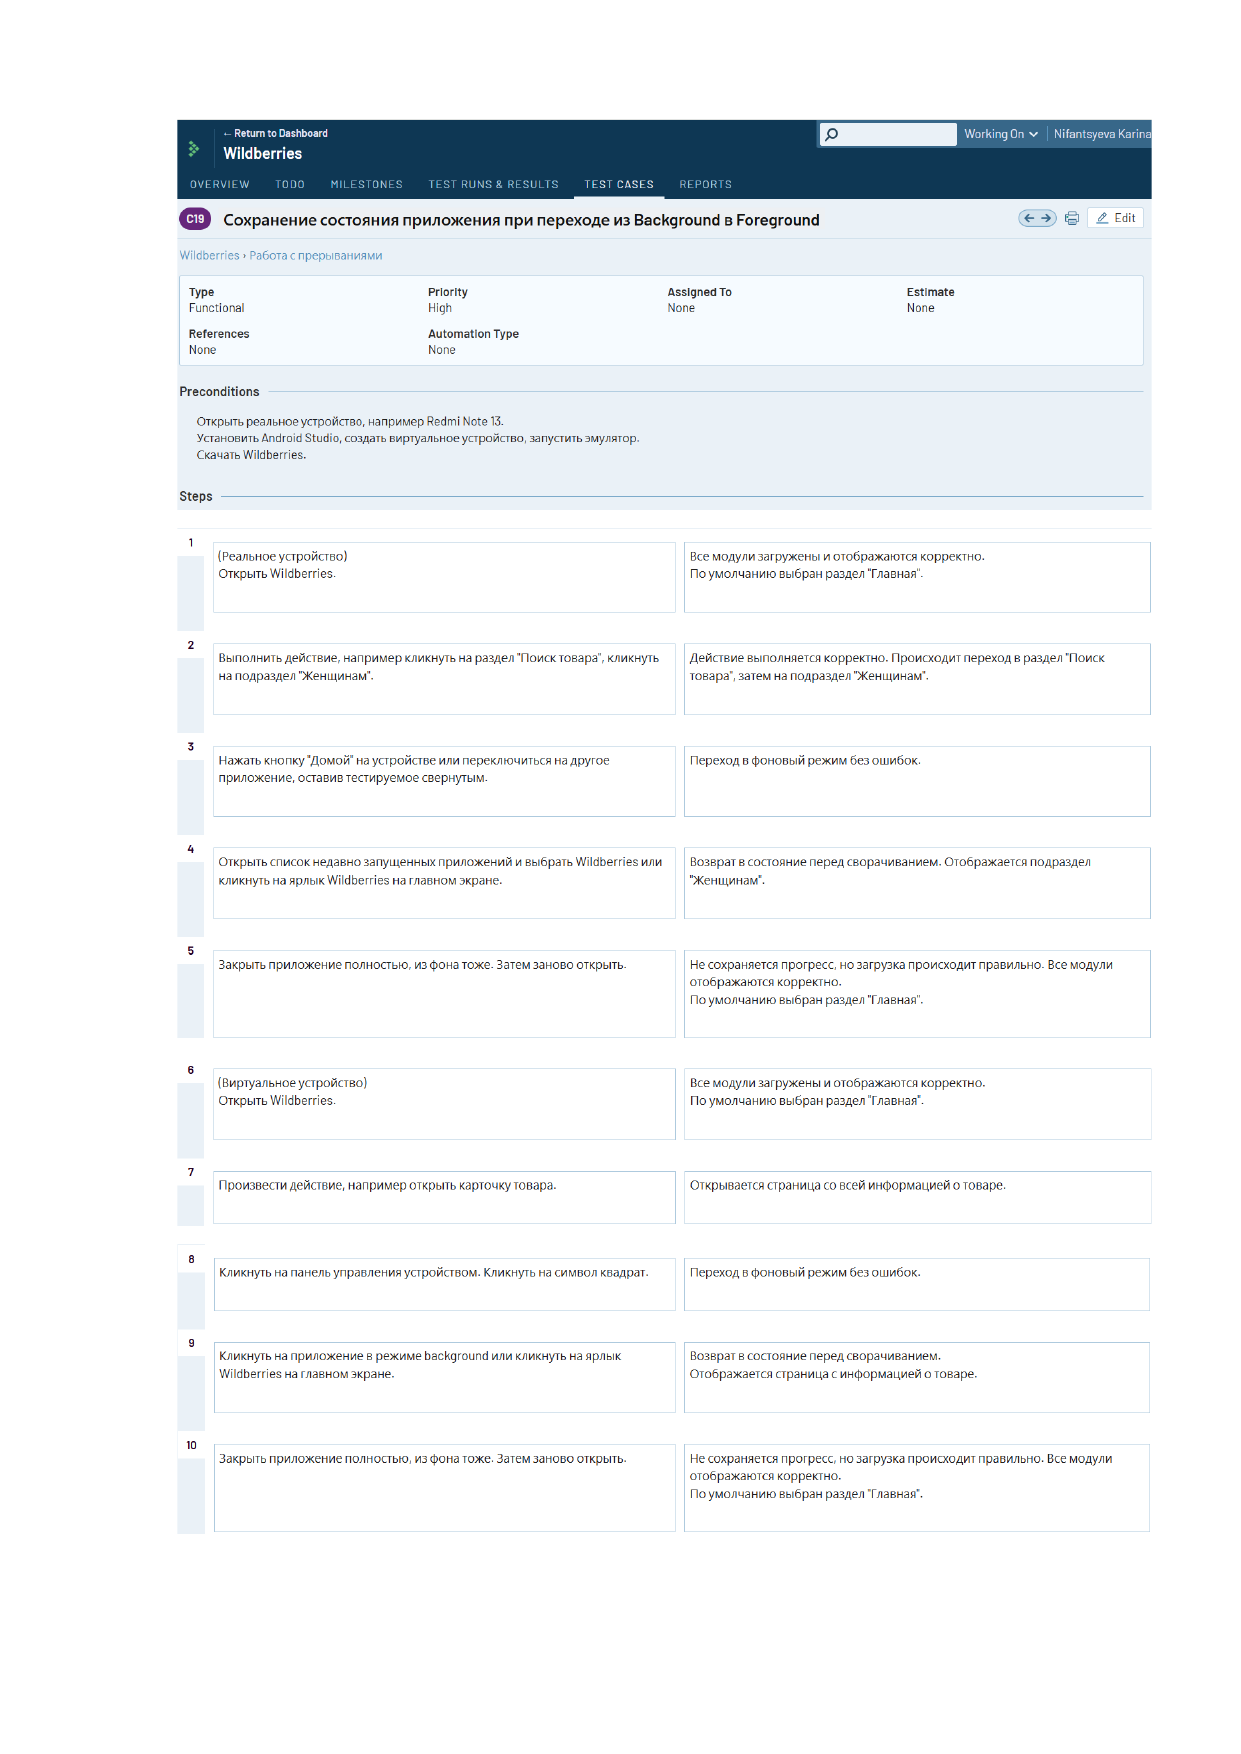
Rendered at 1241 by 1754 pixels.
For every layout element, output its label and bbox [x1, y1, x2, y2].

picture [177, 1056, 1152, 1226]
picture [177, 1244, 1152, 1534]
picture [177, 528, 1152, 1038]
picture [177, 118, 1152, 510]
